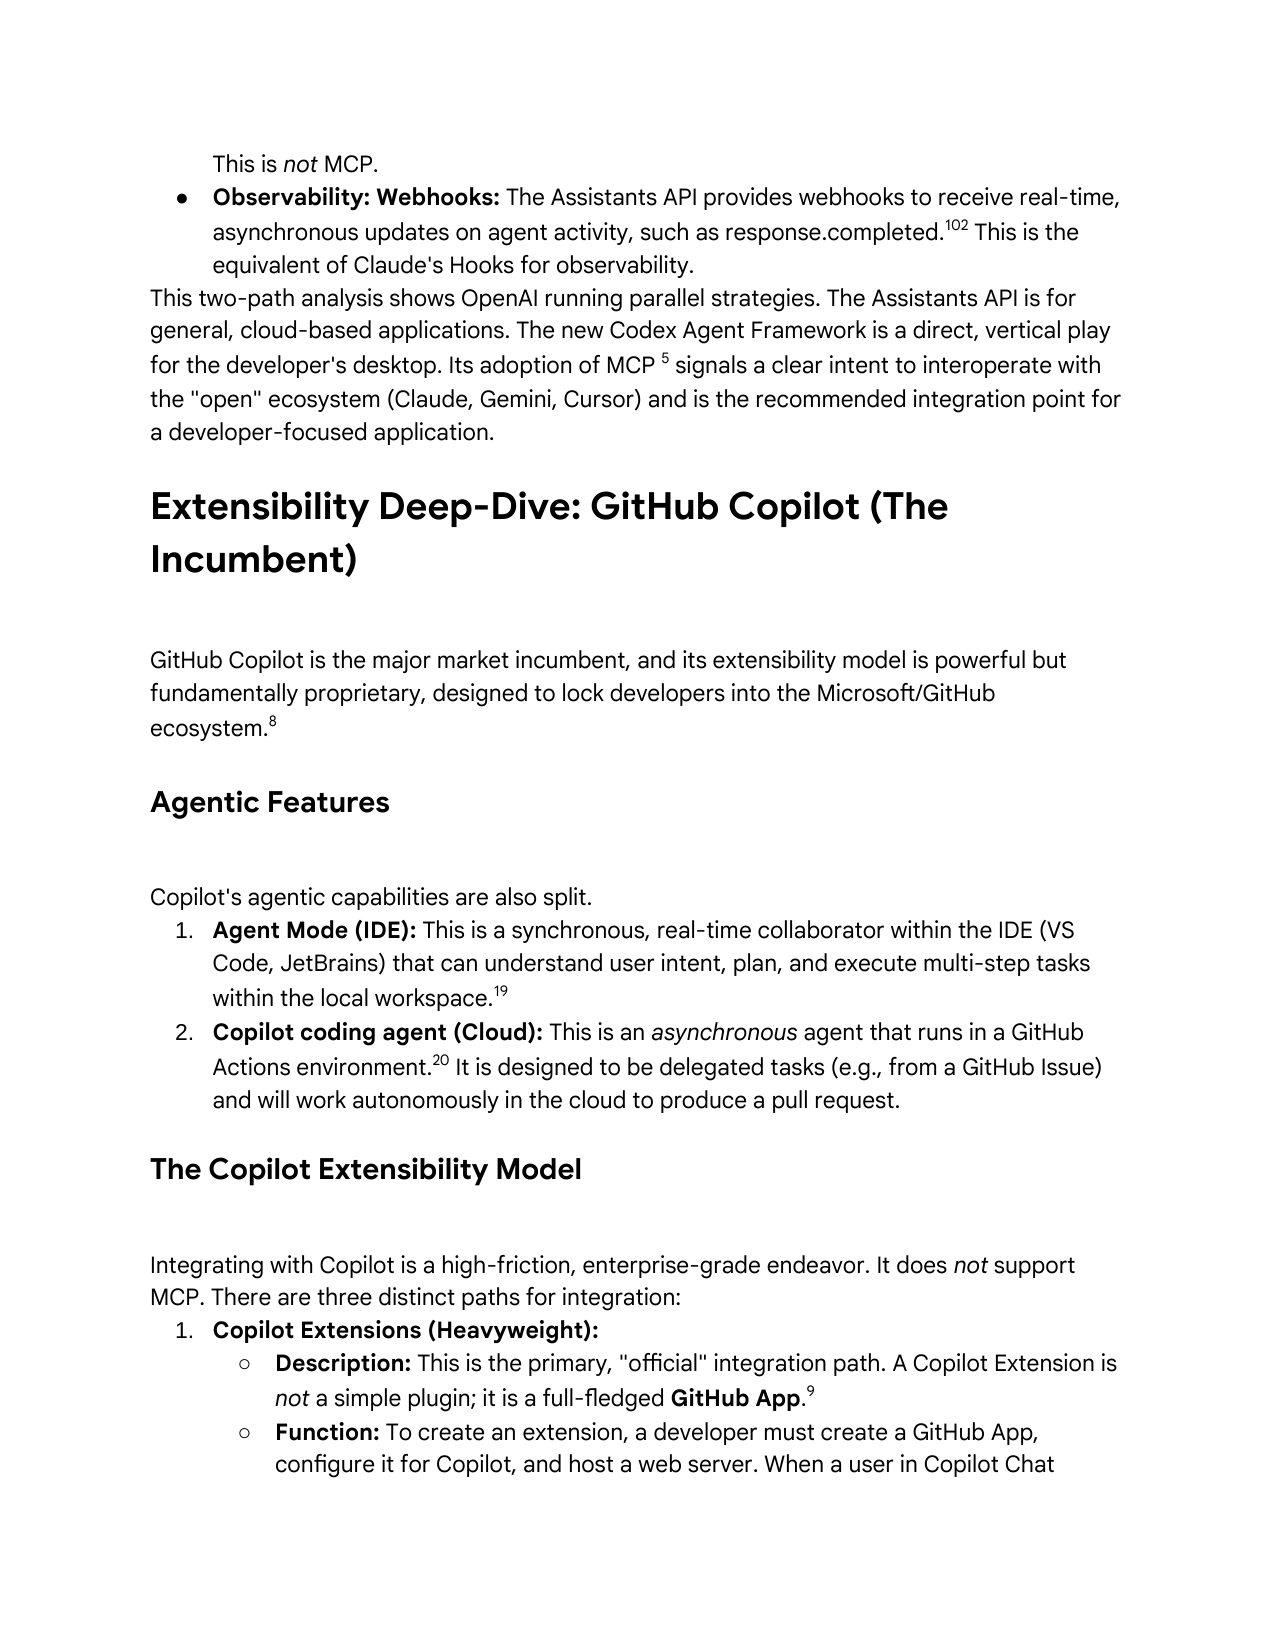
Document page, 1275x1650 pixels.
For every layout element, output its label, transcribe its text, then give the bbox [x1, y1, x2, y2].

list Copilot coding agent (Cloud): This is an asynchronous agent that runs in a GitHub Actions environment.20 It is designed to be delegated tasks (e.g., from a GitHub Issue) and will work autonomously in the cloud to produce a pull request. [175, 1018, 1125, 1115]
text Copilot's agentic capabilities are also split. [150, 883, 1125, 912]
list Description: This is the primary, "official" integration path. A Copilot Extension is not a simple plugin; it is a full-fledged GitHub App.9 [237, 1349, 1125, 1413]
subtitle The Copilot Extensibility Model [150, 1152, 1125, 1188]
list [237, 1418, 1125, 1479]
subtitle Extensibility Deep-Dive: GitHub Copilot (The Incumbent) [150, 483, 1125, 584]
subtitle Agentic Features [150, 784, 1125, 821]
list Agent Mode (IDE): This is a synchronous, real-time collaborator within the IDE (VS Code, JetBrains) that can understand user intent, plan, and execute multi-step tasks within the local workspace.19 [175, 916, 1125, 1013]
list Copilot Extensions (Heavyweight): [175, 1316, 1125, 1345]
text This two-path analysis shows OpenAI running parallel strategies. The Assistants API is for general, cloud-based applications. The new Codex Agent Framework is a direct, vertical play for the developer's desktop. Its adoption of MCP 5 signals a clear intent to interoperate with the "open" ecosystem (Claude, Gemini, Cursor) and is the recommended integration point for a developer-focused application. [150, 284, 1125, 446]
text Integrating with Copilot is a high-friction, enterprise-grade endeavor. It does not support MCP. There are three distinct paths for integration: [150, 1251, 1125, 1312]
text GitHub Copilot is the major market incumbent, and its extensibility model is powerful but fundamentally proprietary, designed to lock developers into the Microsoft/GitHub ecosystem.8 [150, 646, 1125, 744]
list Observability: Webhooks: The Assistants API provides webhooks to receive real-time, asynchronous updates on agent activity, such as response.completed.102 This is the equivalent of Claude's Hooks for observability. [175, 183, 1125, 280]
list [175, 150, 1125, 179]
